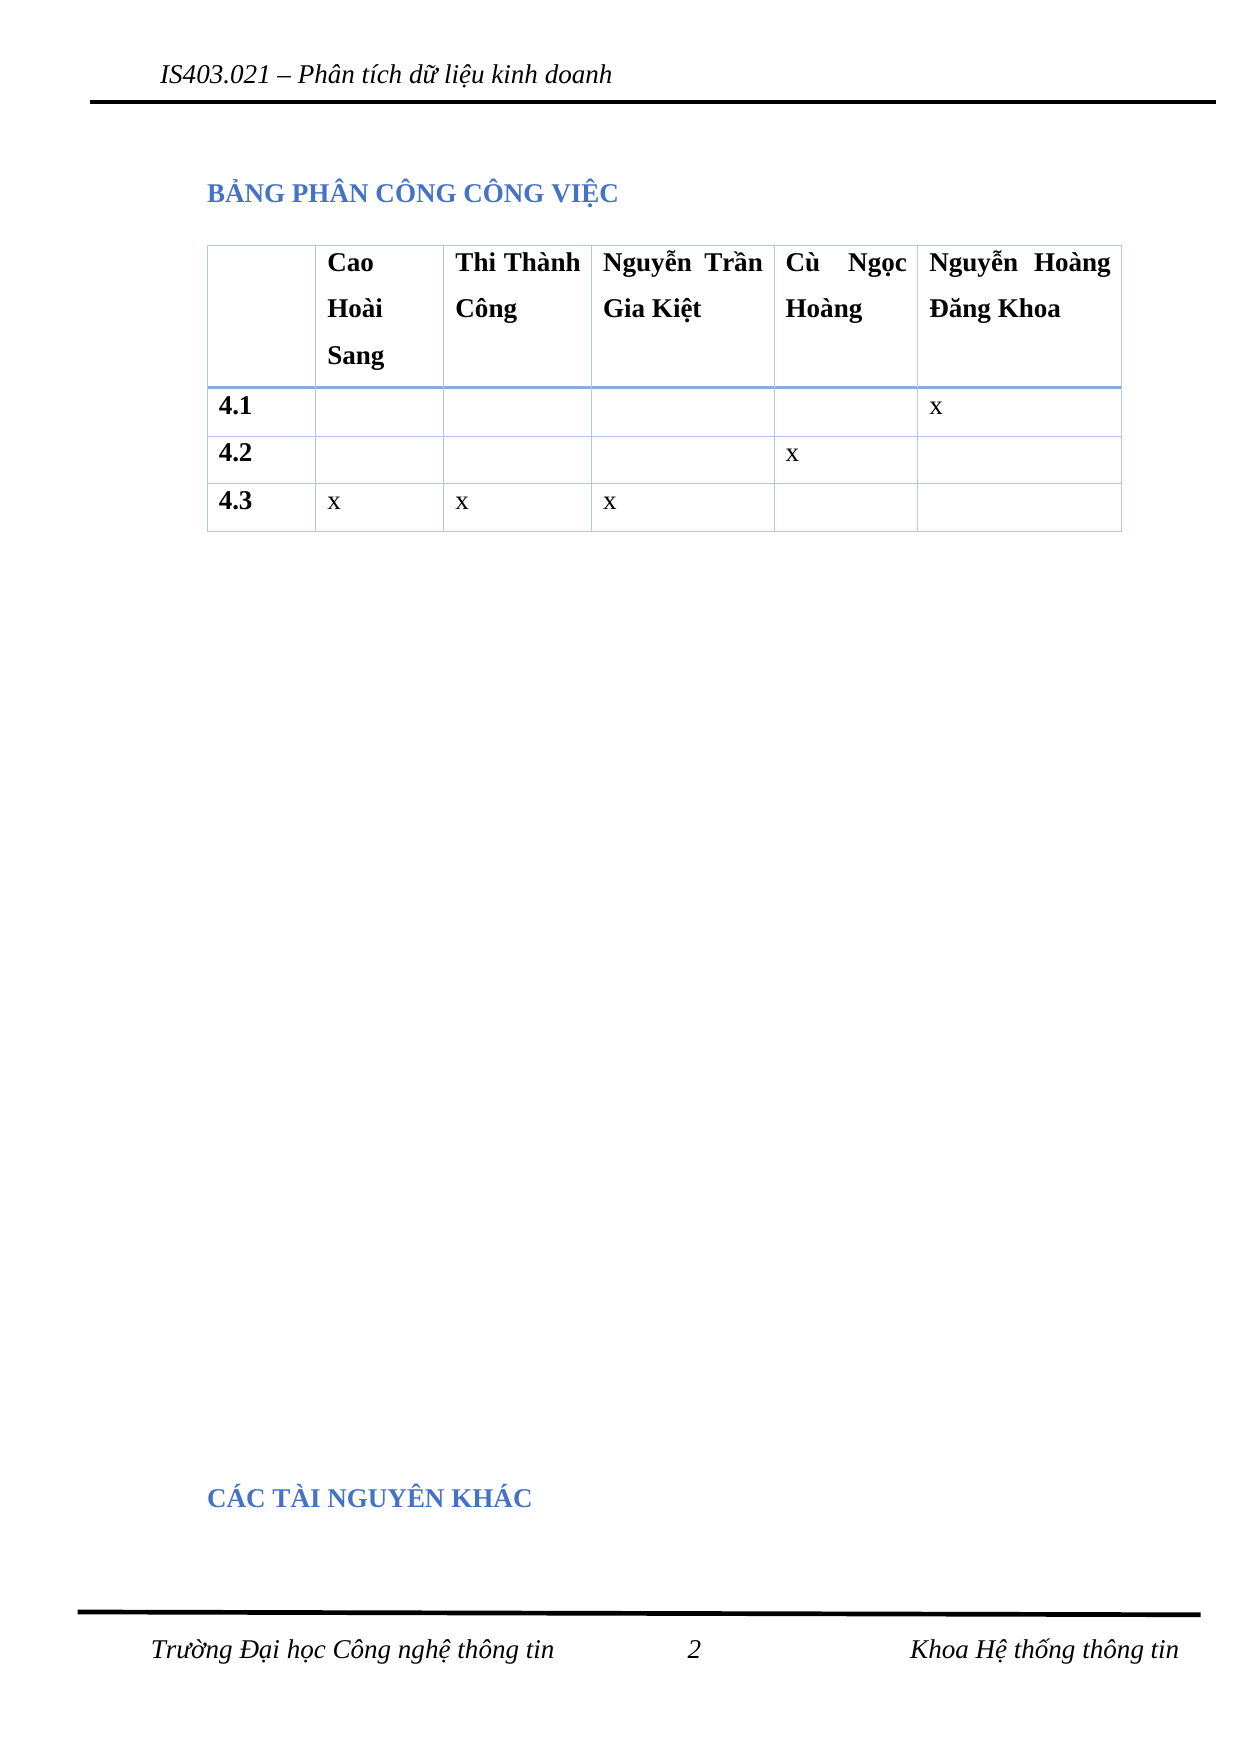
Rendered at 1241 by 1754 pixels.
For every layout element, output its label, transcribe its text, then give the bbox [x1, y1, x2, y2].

table_header [208, 246, 315, 386]
table_header Nguyễn Hoàng Đăng Khoa [918, 246, 1121, 386]
table_cell [775, 484, 917, 531]
table_cell [316, 389, 443, 436]
table_header Cù Ngọc Hoàng [775, 246, 917, 386]
table_cell x [444, 484, 591, 531]
table_cell [592, 389, 774, 436]
table_cell 4.2 [208, 437, 315, 483]
table_header Cao Hoài Sang [316, 246, 443, 386]
table_cell [918, 437, 1121, 483]
table_cell x [918, 389, 1121, 436]
table_header Nguyễn Trần Gia Kiệt [592, 246, 774, 386]
table_cell [444, 437, 591, 483]
table_cell [592, 437, 774, 483]
table_cell [316, 437, 443, 483]
text CÁC TÀI NGUYÊN KHÁC [207, 1482, 1122, 1513]
text BẢNG PHÂN CÔNG CÔNG VIỆC [207, 177, 1122, 208]
table_cell 4.1 [208, 389, 315, 436]
table_cell x [316, 484, 443, 531]
table_cell x [592, 484, 774, 531]
table_header Thi Thành Công [444, 246, 591, 386]
table_cell [775, 389, 917, 436]
table_cell x [775, 437, 917, 483]
table_cell [918, 484, 1121, 531]
table_cell [444, 389, 591, 436]
table_cell 4.3 [208, 484, 315, 531]
